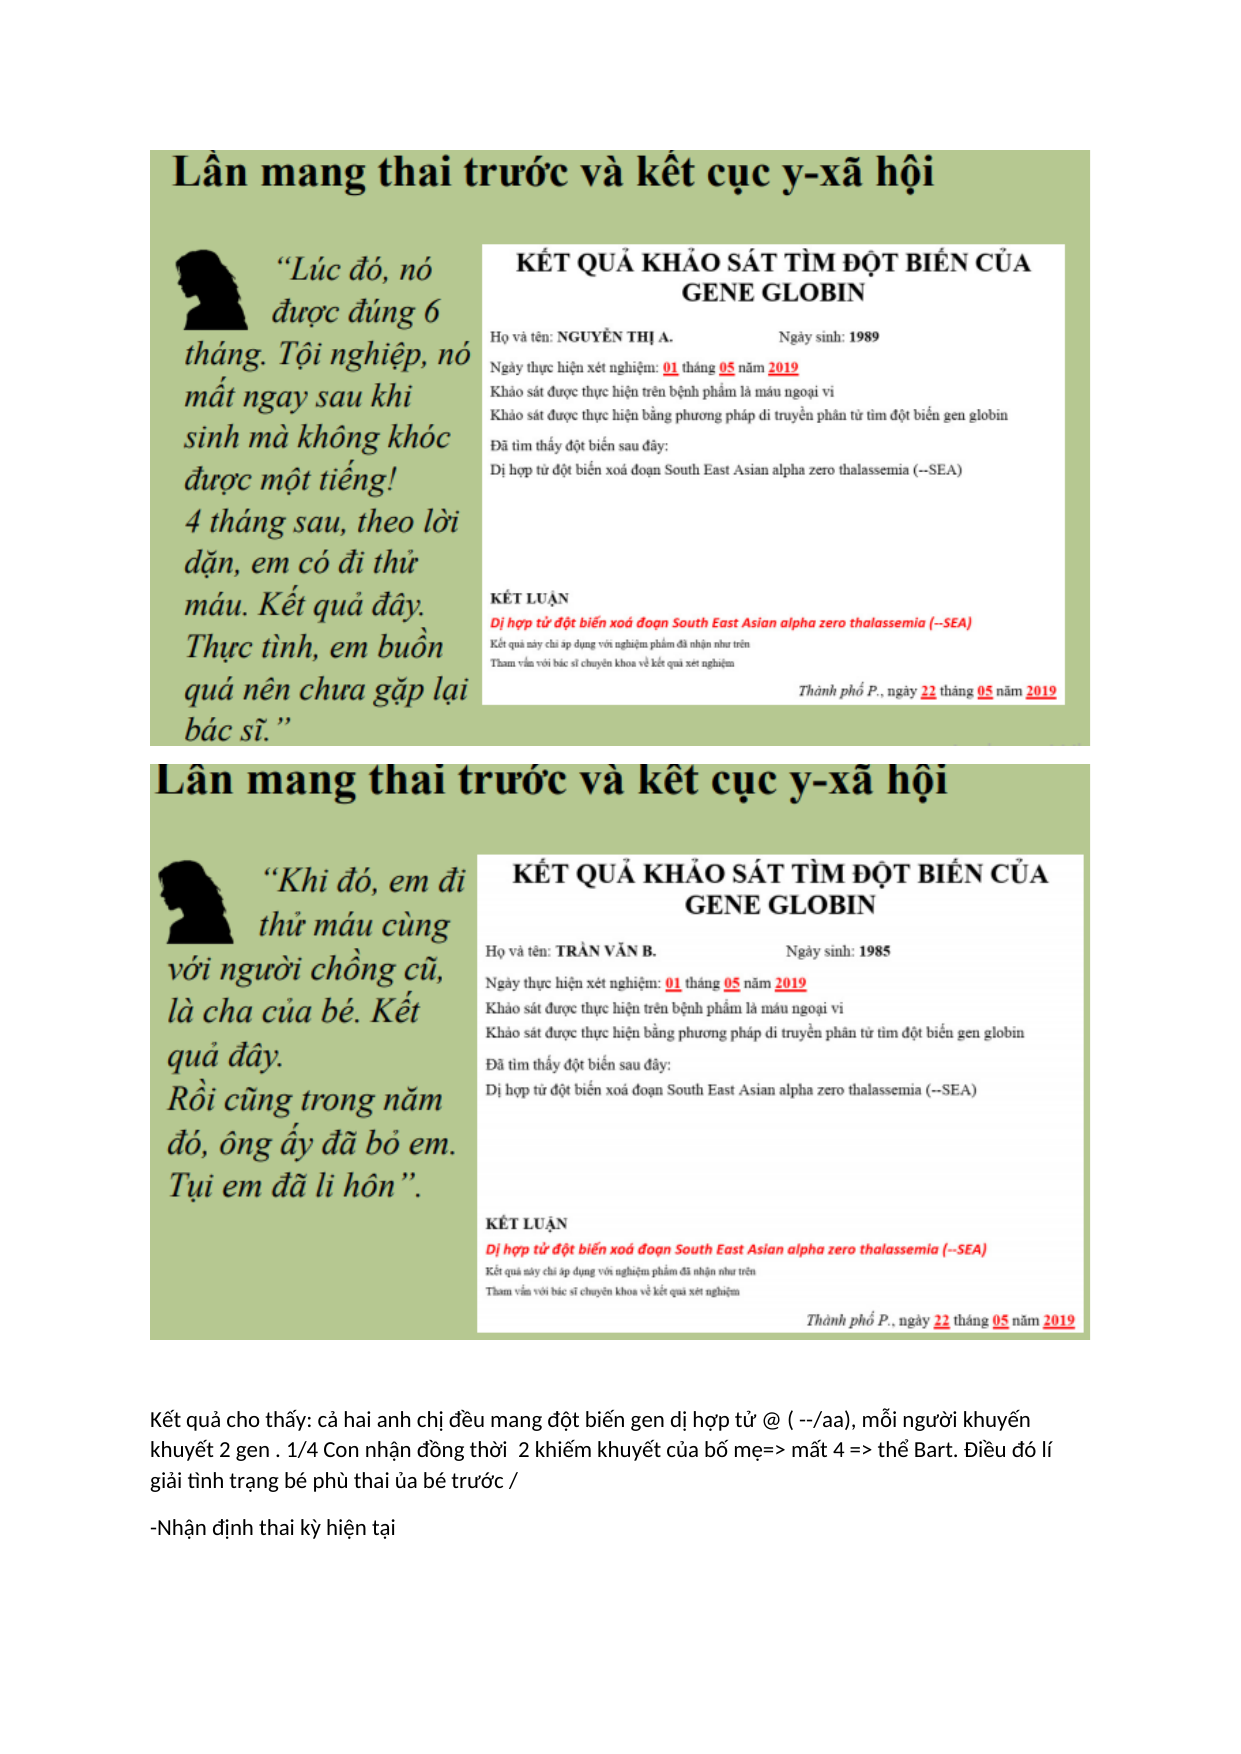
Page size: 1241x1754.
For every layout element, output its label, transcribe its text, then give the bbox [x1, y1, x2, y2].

picture [150, 150, 1091, 746]
picture [150, 764, 1091, 1340]
text -Nhận định thai kỳ hiện tại [150, 1513, 1090, 1541]
text Kết quả cho thấy: cả hai anh chị đều mang đột biến gen dị hợp tử @ ( --/aa), mỗi người khuyến khuyết 2 gen . 1/4 Con nhận đồng thời 2 khiếm khuyết của bố mẹ=> mất 4 => thể Bart. Điều đó lí giải tình trạng bé phù thai ủa bé trước / [150, 1405, 1090, 1494]
